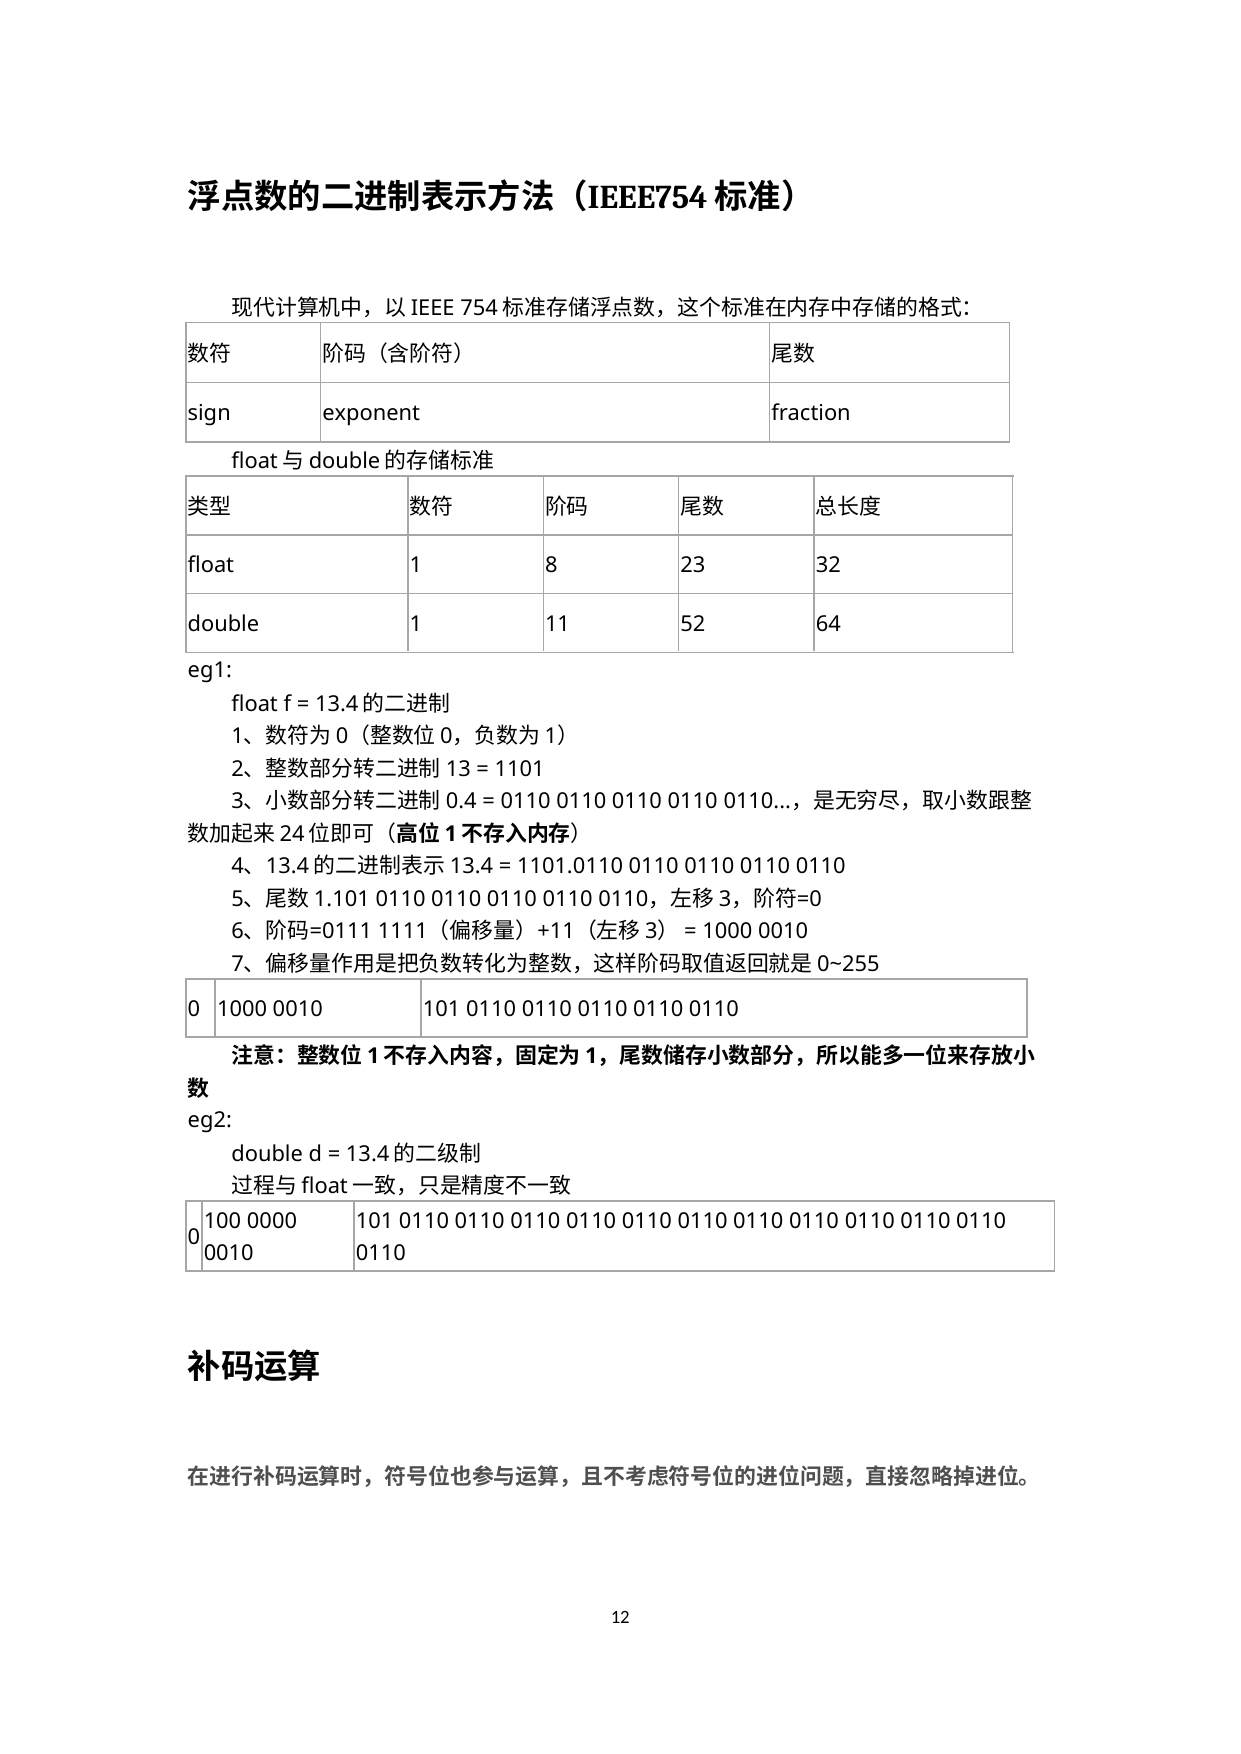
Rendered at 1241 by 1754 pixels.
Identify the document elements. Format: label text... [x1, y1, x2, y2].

table_header 阶码 [544, 477, 678, 534]
table_header 101 0110 0110 0110 0110 0110 0110 0110 0110 0110 0110 0110 0110 [355, 1202, 1054, 1270]
table_cell 32 [815, 536, 1012, 593]
table_cell exponent [321, 383, 769, 441]
table_header 100 0000 0010 [203, 1202, 353, 1270]
table_cell 11 [544, 594, 678, 651]
table_cell 64 [815, 594, 1012, 651]
table_header 尾数 [770, 323, 1009, 381]
text float与double的存储标准 [187, 443, 1053, 475]
table_cell sign [187, 383, 320, 441]
table_cell float [187, 536, 407, 593]
text 2、整数部分转二进制 13 = 1101 [187, 750, 1053, 783]
table_header 数符 [409, 477, 543, 534]
table_header 0 [187, 980, 214, 1036]
table_cell 1 [409, 536, 543, 593]
table_cell 8 [544, 536, 678, 593]
text eg2: [187, 1103, 1053, 1135]
table_cell 1 [409, 594, 543, 651]
text 过程与float一致，只是精度不一致 [187, 1168, 1053, 1200]
text 7、偏移量作用是把负数转化为整数，这样阶码取值返回就是0~255 [187, 945, 1053, 978]
text 现代计算机中，以IEEE 754标准存储浮点数，这个标准在内存中存储的格式： [187, 289, 1053, 322]
text 注意：整数位1不存入内容，固定为1，尾数储存小数部分，所以能多一位来存放小数 [187, 1038, 1053, 1103]
text 4、13.4的二进制表示 13.4 = 1101.0110 0110 0110 0110 0110 [187, 848, 1053, 880]
table_cell fraction [770, 383, 1009, 441]
table_header 数符 [187, 323, 320, 381]
table_cell 52 [679, 594, 813, 651]
text 1、数符为0（整数位0，负数为1） [187, 718, 1053, 750]
text 3、小数部分转二进制 0.4 = 0110 0110 0110 0110 0110...，是无穷尽，取小数跟整数加起来24位即可（高位1不存入内存） [187, 783, 1053, 848]
text 在进行补码运算时，符号位也参与运算，且不考虑符号位的进位问题，直接忽略掉进位。 [187, 1458, 1053, 1491]
subtitle 浮点数的二进制表示方法（IEEE754标准） [187, 162, 1053, 227]
table_header 总长度 [815, 477, 1012, 534]
table_header 阶码（含阶符） [321, 323, 769, 381]
table_header 尾数 [679, 477, 813, 534]
text eg1: [187, 653, 1053, 685]
text float f = 13.4的二进制 [187, 685, 1053, 718]
subtitle 补码运算 [187, 1331, 1053, 1396]
table_header 101 0110 0110 0110 0110 0110 [422, 980, 1026, 1036]
table_header 类型 [187, 477, 407, 534]
table_cell double [187, 594, 407, 651]
table_cell 23 [679, 536, 813, 593]
table_header 0 [187, 1202, 201, 1270]
text double d = 13.4的二级制 [187, 1135, 1053, 1168]
table_header 1000 0010 [216, 980, 420, 1036]
text 5、尾数1.101 0110 0110 0110 0110 0110，左移3，阶符=0 [187, 880, 1053, 913]
text 6、阶码=0111 1111（偏移量）+11（左移3） = 1000 0010 [187, 913, 1053, 945]
